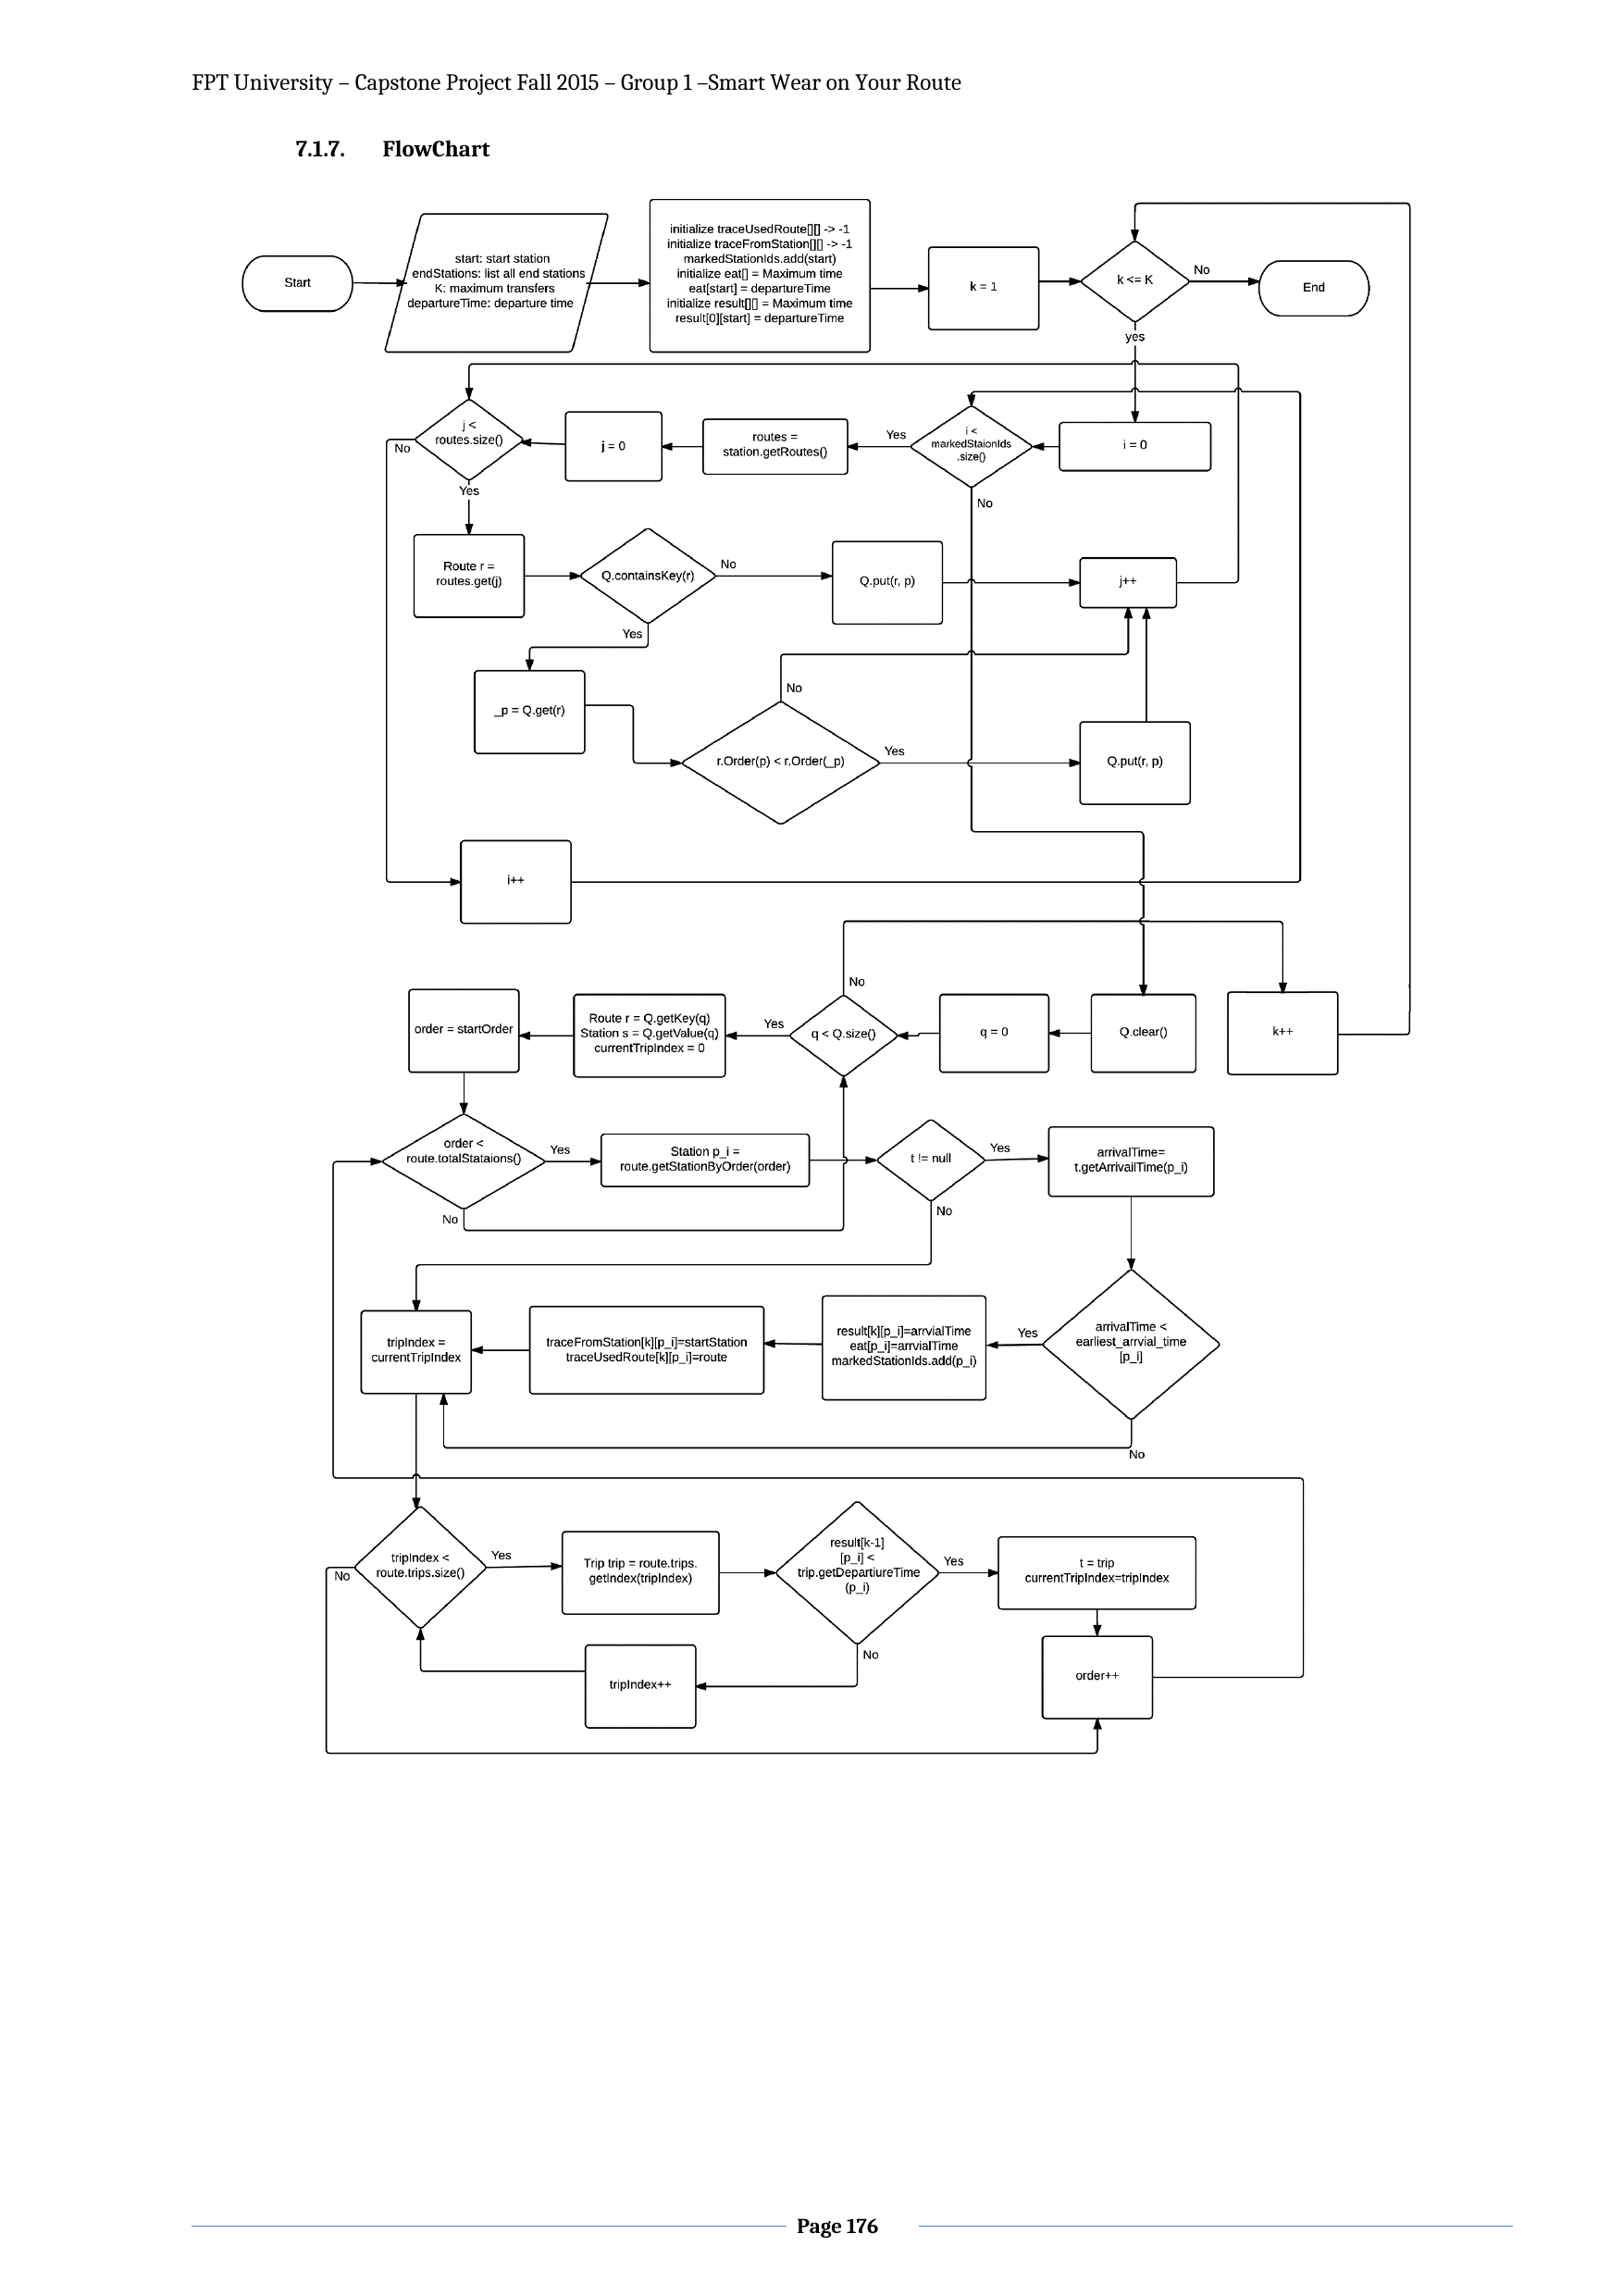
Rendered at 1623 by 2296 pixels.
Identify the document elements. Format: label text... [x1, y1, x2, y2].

subtitle FlowChart [295, 136, 1513, 163]
picture [192, 167, 1456, 1781]
